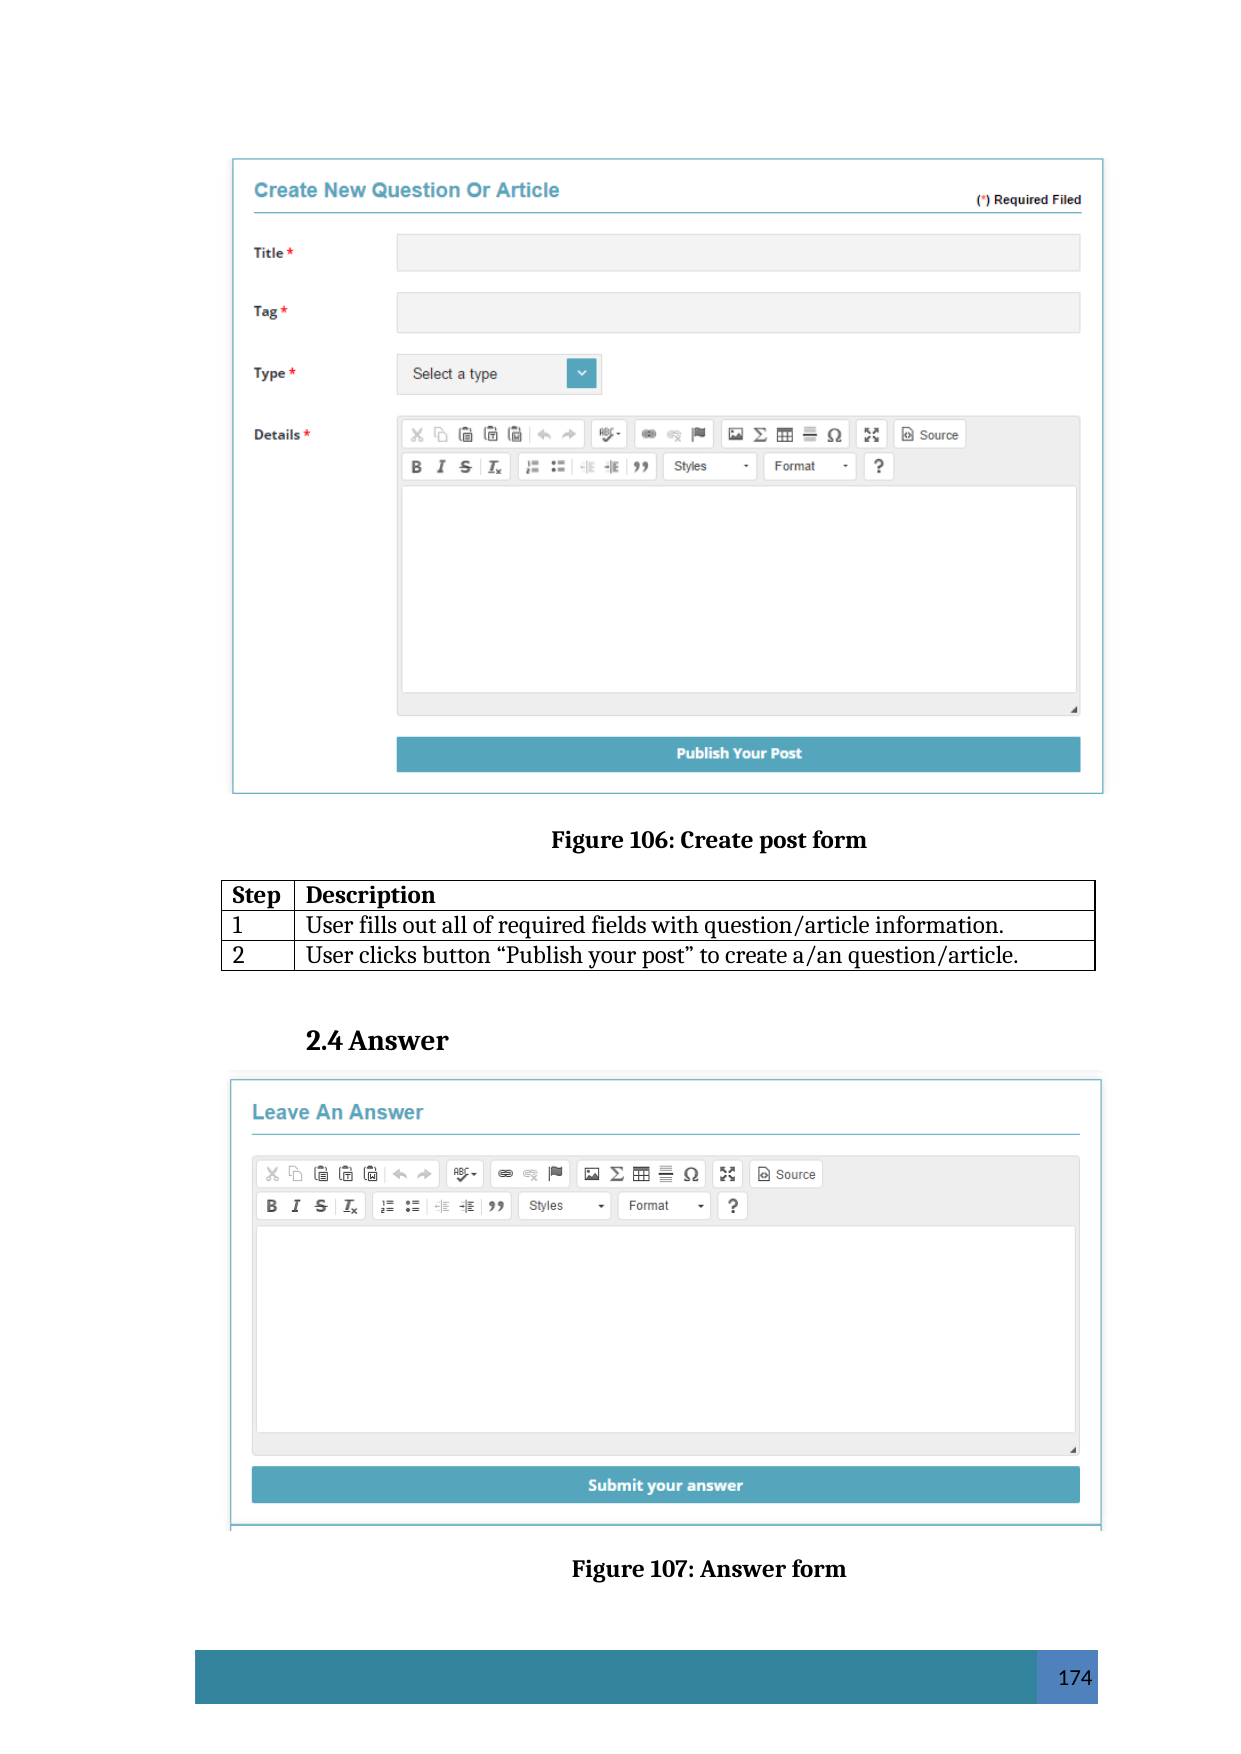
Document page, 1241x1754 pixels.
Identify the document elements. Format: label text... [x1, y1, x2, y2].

text Figure 106: Create post form [221, 826, 1122, 855]
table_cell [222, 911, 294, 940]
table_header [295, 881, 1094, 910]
subtitle Answer [306, 1024, 1122, 1058]
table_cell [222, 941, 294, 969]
picture [221, 1070, 1115, 1531]
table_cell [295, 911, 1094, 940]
picture [221, 147, 1116, 802]
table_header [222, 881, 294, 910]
text Figure 107: Answer form [221, 1555, 1122, 1584]
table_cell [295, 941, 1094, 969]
